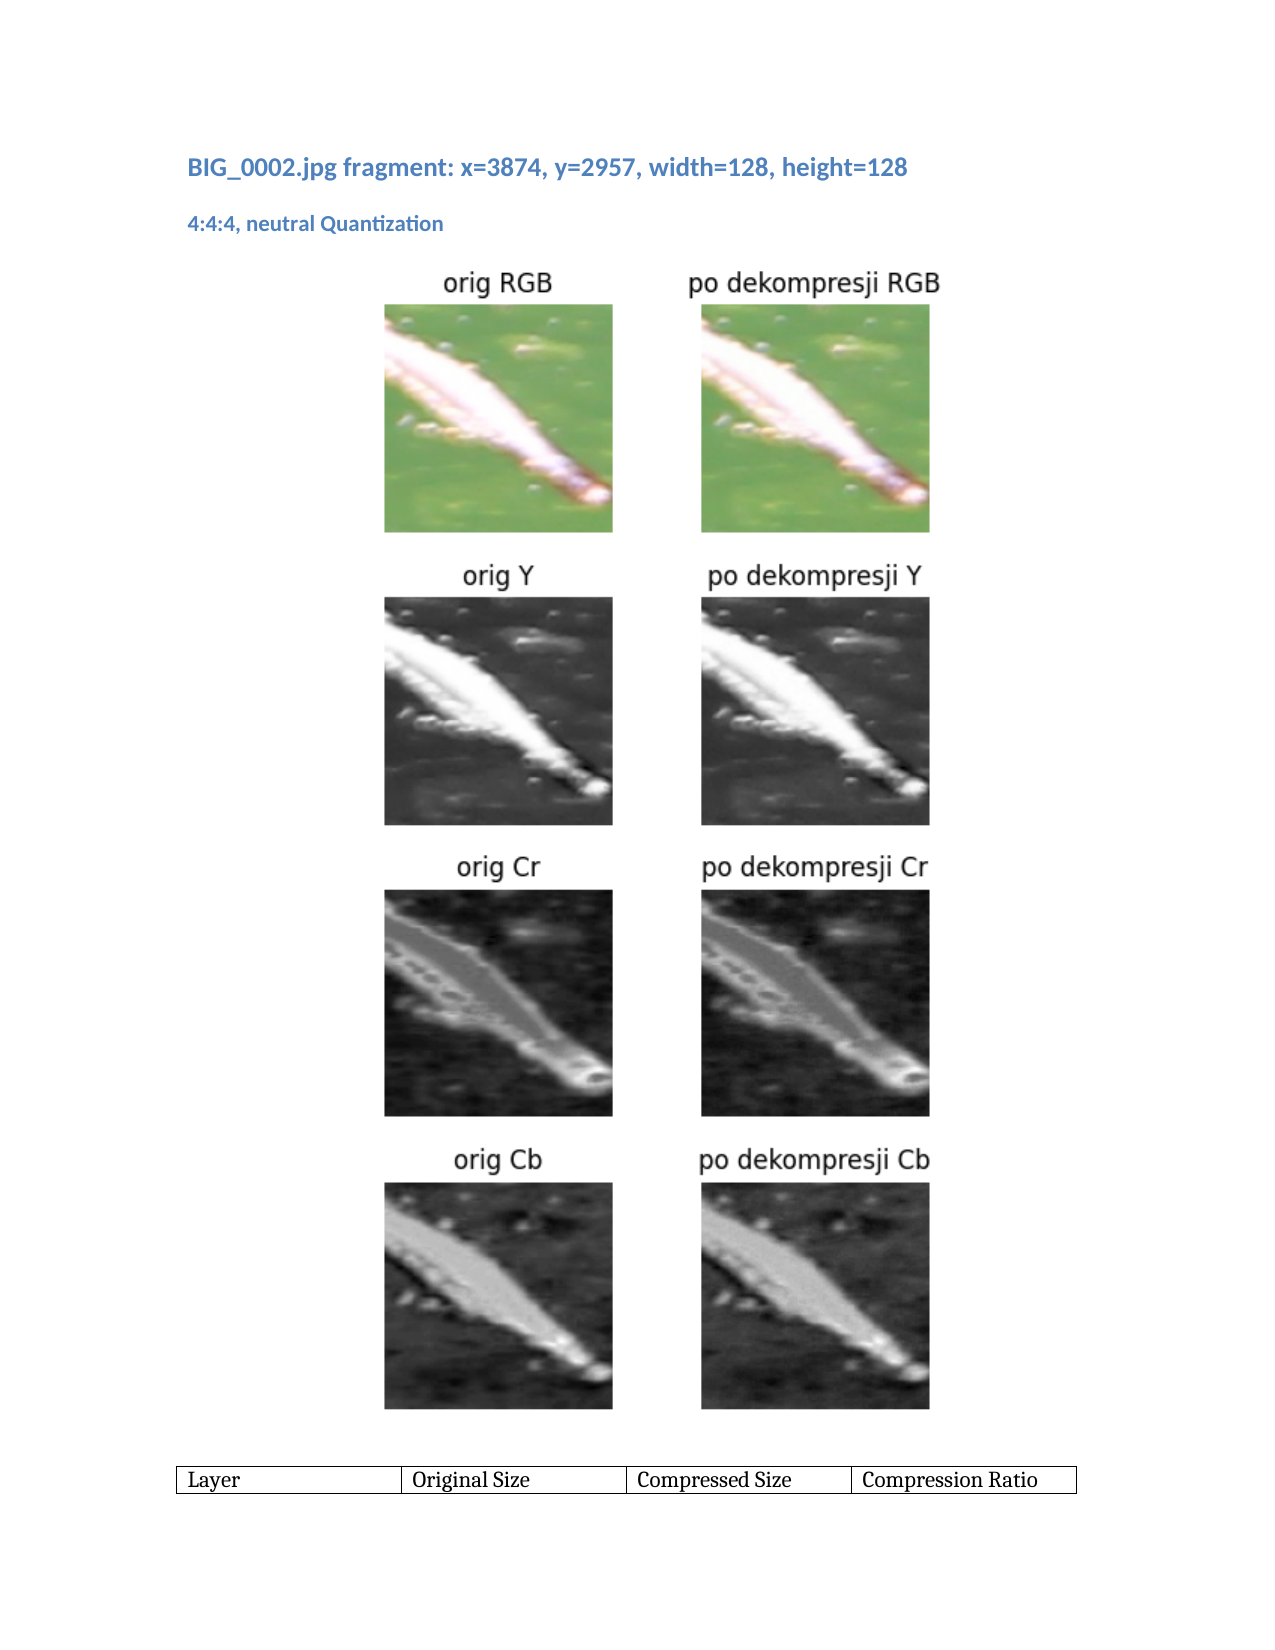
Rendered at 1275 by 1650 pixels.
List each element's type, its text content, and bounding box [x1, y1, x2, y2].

picture [206, 241, 1107, 1441]
table_header Compressed Size [627, 1467, 851, 1493]
table_header Layer [177, 1467, 401, 1493]
subtitle 4:4:4, neutral Quantization [187, 209, 1087, 237]
subtitle BIG_0002.jpg fragment: x=3874, y=2957, width=128, height=128 [187, 150, 1087, 183]
table_header Compression Ratio [852, 1467, 1076, 1493]
table_header Original Size [402, 1467, 626, 1493]
